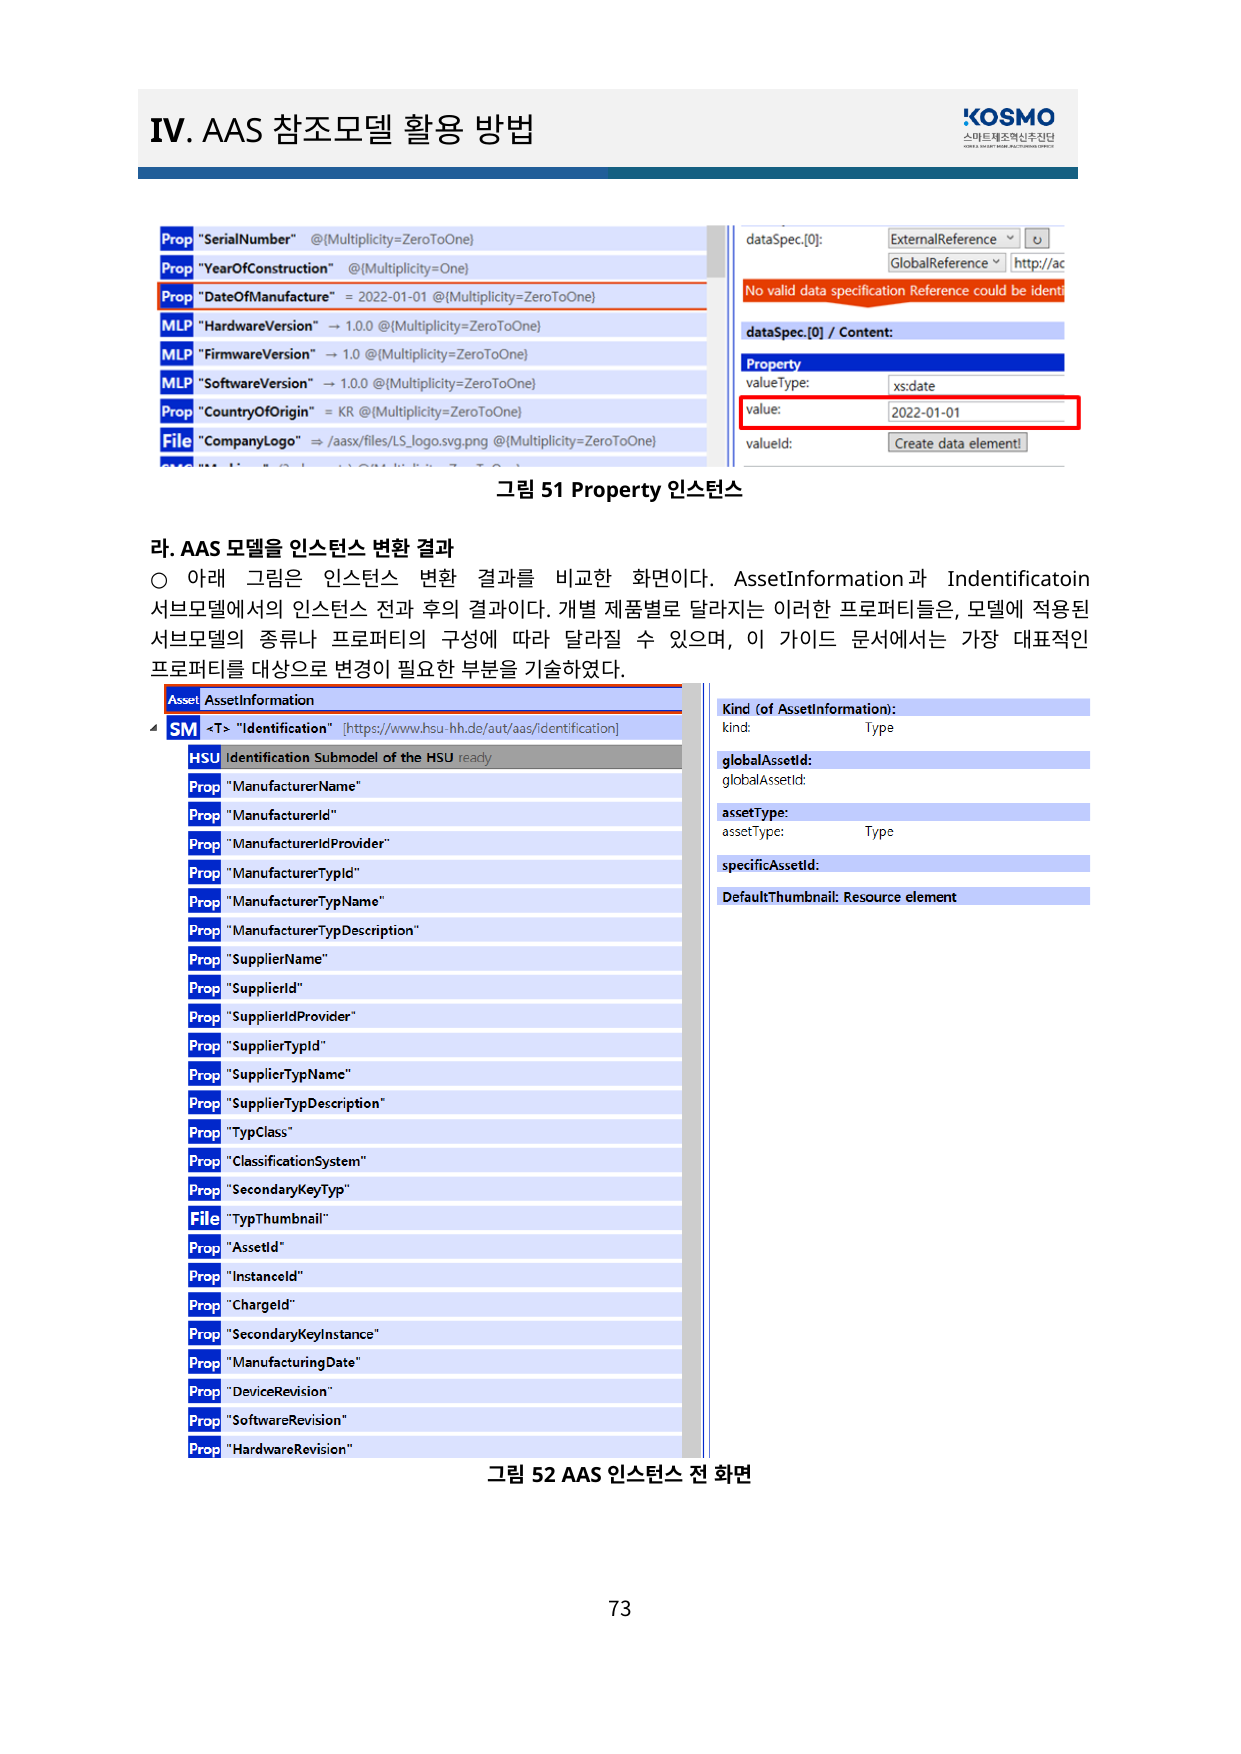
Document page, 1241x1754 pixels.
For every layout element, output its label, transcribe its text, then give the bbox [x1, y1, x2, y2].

text 라. AAS 모델을 인스턴스 변환 결과 [150, 532, 1090, 563]
text ○ 아래 그림은 인스턴스 변환 결과를 비교한 화면이다. AssetInformation과 Indentificatoin 서브모델에서의 인스턴스 전과 후의 결과이다. 개별 제품별로 달라지는 이러한 프로퍼티들은, 모델에 적용된 서브모델의 종류나 프로퍼티의 구성에 따라 달라질 수 있으며, 이 가이드 문서에서는 가장 대표적인 프로퍼티를 대상으로 변경이 필요한 부분을 기술하였다. [150, 563, 1090, 683]
picture [150, 683, 1091, 1458]
picture [963, 108, 1055, 148]
picture [150, 207, 1091, 474]
